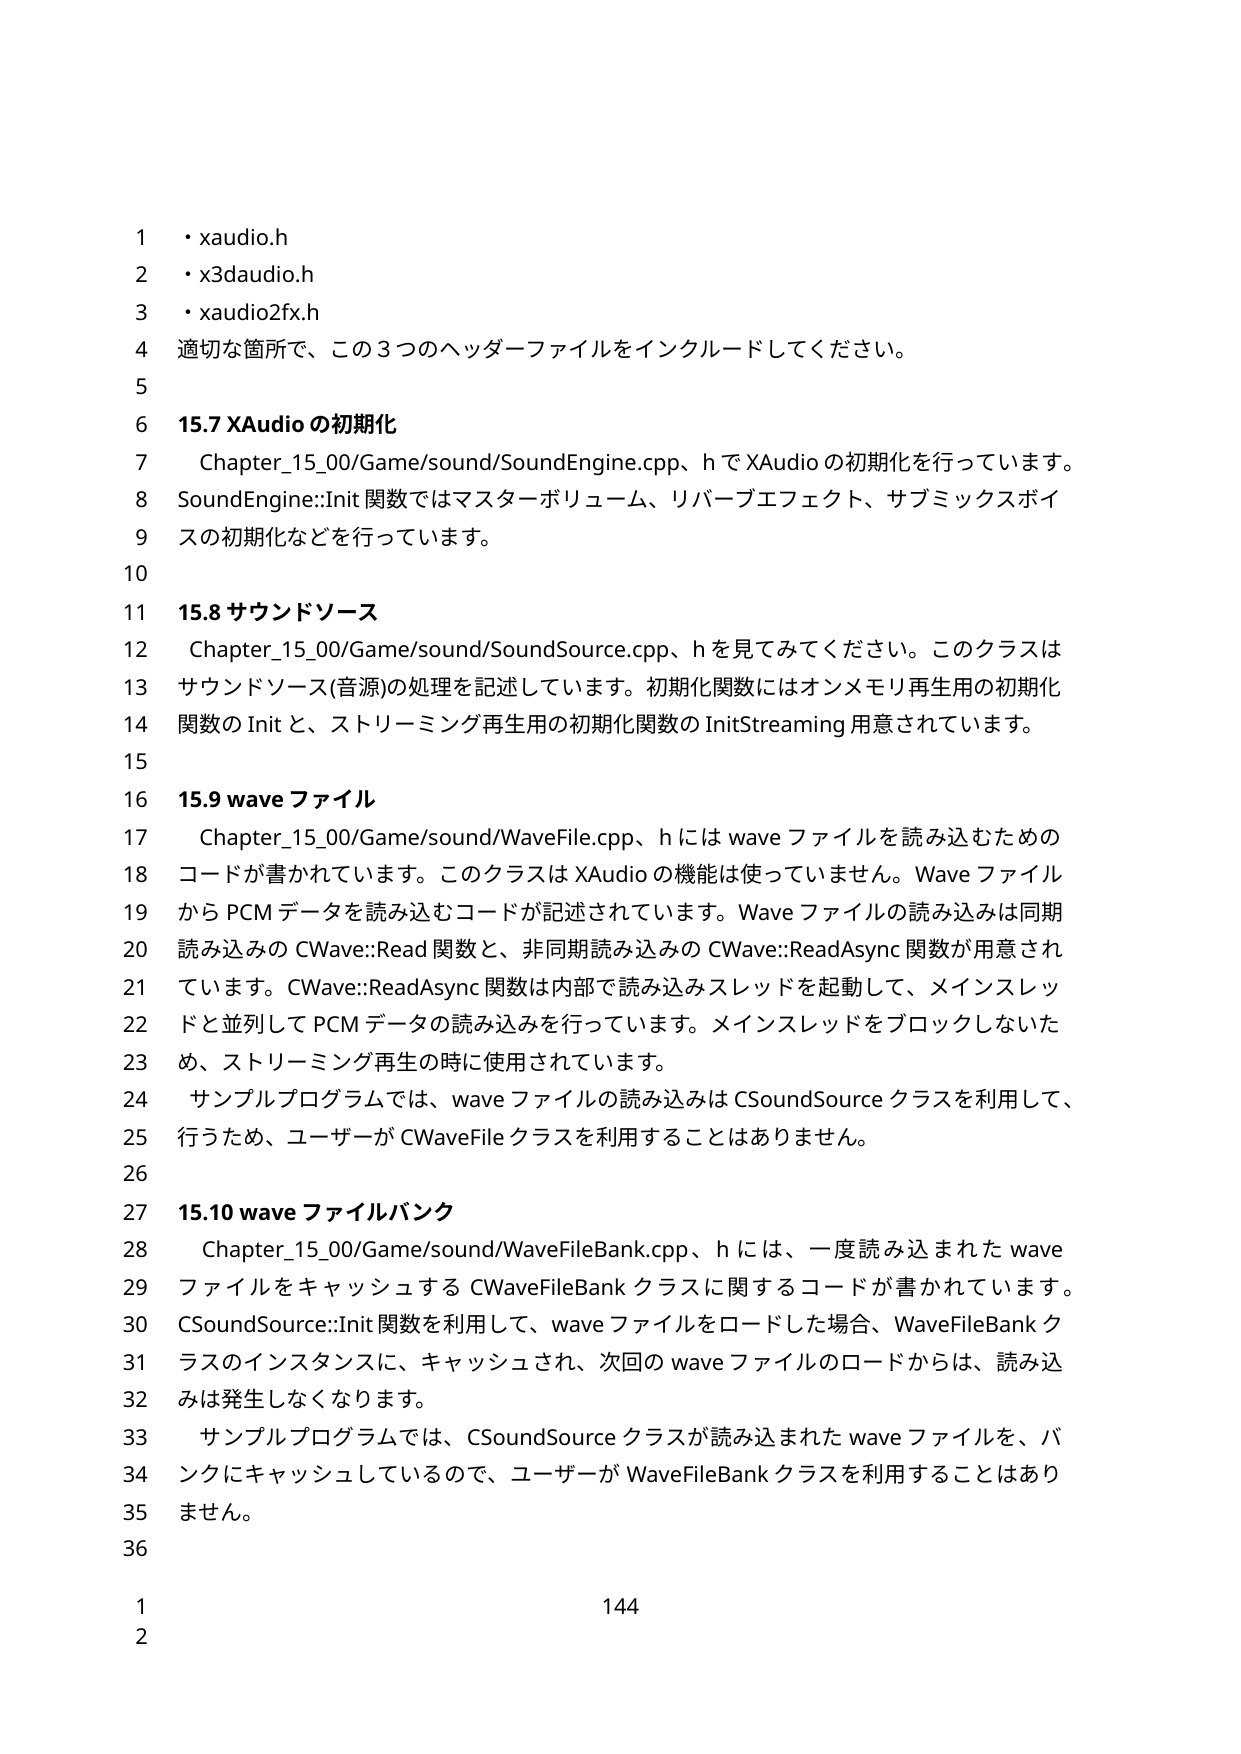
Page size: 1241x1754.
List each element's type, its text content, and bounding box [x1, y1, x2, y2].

text ・xaudio2fx.h [177, 292, 1063, 329]
text Chapter_15_00/Game/sound/SoundSource.cpp、hを見てみてください。このクラスはサウンドソース(音源)の処理を記述しています。初期化関数にはオンメモリ再生用の初期化関数のInitと、ストリーミング再生用の初期化関数のInitStreaming用意されています。 [177, 629, 1063, 742]
text Chapter_15_00/Game/sound/WaveFile.cpp、hにはwaveファイルを読み込むためのコードが書かれています。このクラスはXAudioの機能は使っていません。WaveファイルからPCMデータを読み込むコードが記述されています。Waveファイルの読み込みは同期読み込みのCWave::Read関数と、非同期読み込みのCWave::ReadAsync関数が用意されています。CWave::ReadAsync関数は内部で読み込みスレッドを起動して、メインスレッドと並列してPCMデータの読み込みを行っています。メインスレッドをブロックしないため、ストリーミング再生の時に使用されています。 [177, 817, 1063, 1079]
subtitle 15.7 XAudioの初期化 [177, 404, 1063, 442]
text Chapter_15_00/Game/sound/SoundEngine.cpp、hでXAudioの初期化を行っています。SoundEngine::Init関数ではマスターボリューム、リバーブエフェクト、サブミックスボイスの初期化などを行っています。 [177, 442, 1063, 554]
text Chapter_15_00/Game/sound/WaveFileBank.cpp、hには、一度読み込まれたwaveファイルをキャッシュするCWaveFileBankクラスに関するコードが書かれています。CSoundSource::Init関数を利用して、waveファイルをロードした場合、WaveFileBankクラスのインスタンスに、キャッシュされ、次回のwaveファイルのロードからは、読み込みは発生しなくなります。 [177, 1229, 1063, 1417]
subtitle 15.9 waveファイル [177, 779, 1063, 817]
text 適切な箇所で、この３つのヘッダーファイルをインクルードしてください。 [177, 329, 1063, 367]
subtitle 15.10 waveファイルバンク [177, 1192, 1063, 1229]
text ・x3daudio.h [177, 254, 1063, 292]
text サンプルプログラムでは、waveファイルの読み込みはCSoundSourceクラスを利用して、行うため、ユーザーがCWaveFileクラスを利用することはありません。 [177, 1079, 1063, 1154]
text サンプルプログラムでは、CSoundSourceクラスが読み込まれたwaveファイルを、バンクにキャッシュしているので、ユーザーがWaveFileBankクラスを利用することはありません。 [177, 1417, 1063, 1529]
text ・xaudio.h [177, 217, 1063, 254]
subtitle 15.8 サウンドソース [177, 592, 1063, 629]
